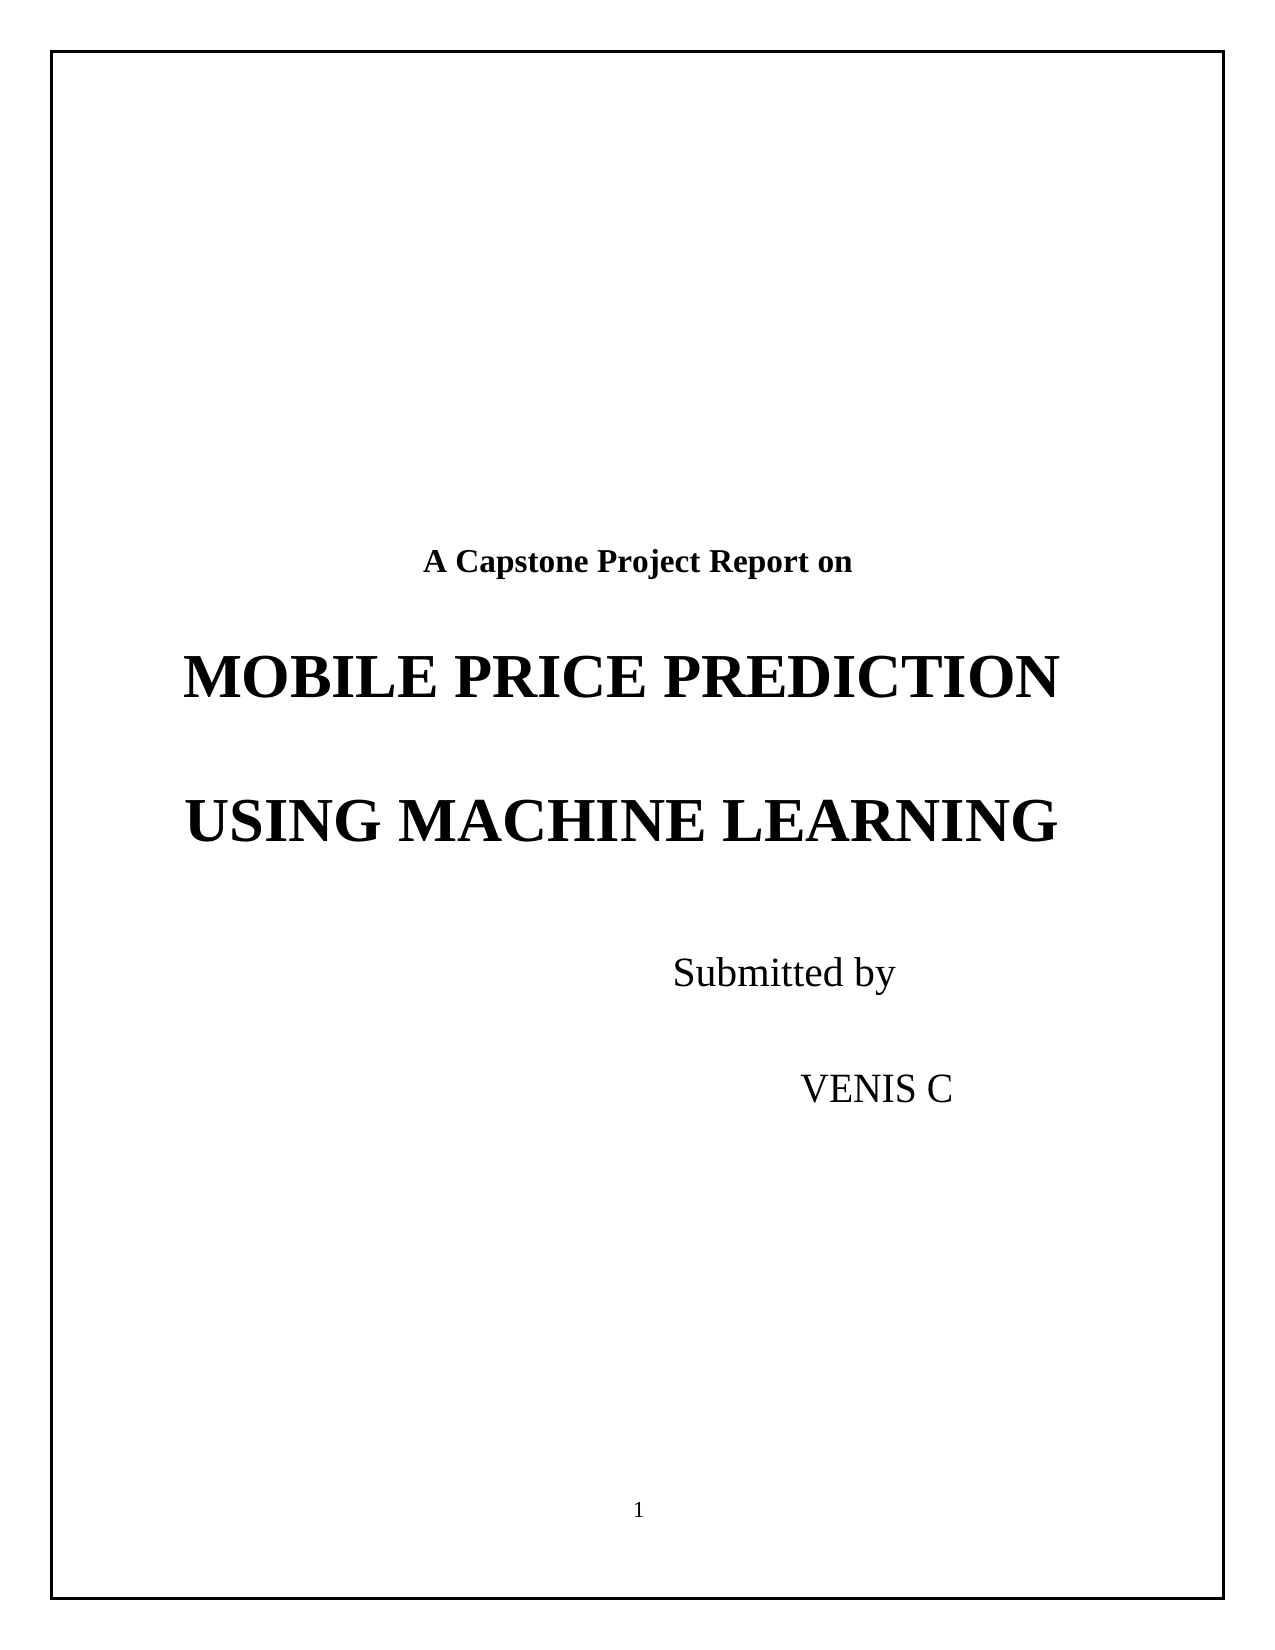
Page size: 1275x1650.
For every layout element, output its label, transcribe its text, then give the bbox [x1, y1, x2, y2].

text Submitted by [672, 947, 1150, 995]
text VENIS C [800, 1063, 1150, 1111]
title MOBILE PRICE PREDICTION USING MACHINE LEARNING [171, 639, 1072, 855]
subtitle A Capstone Project Report on [409, 541, 866, 579]
